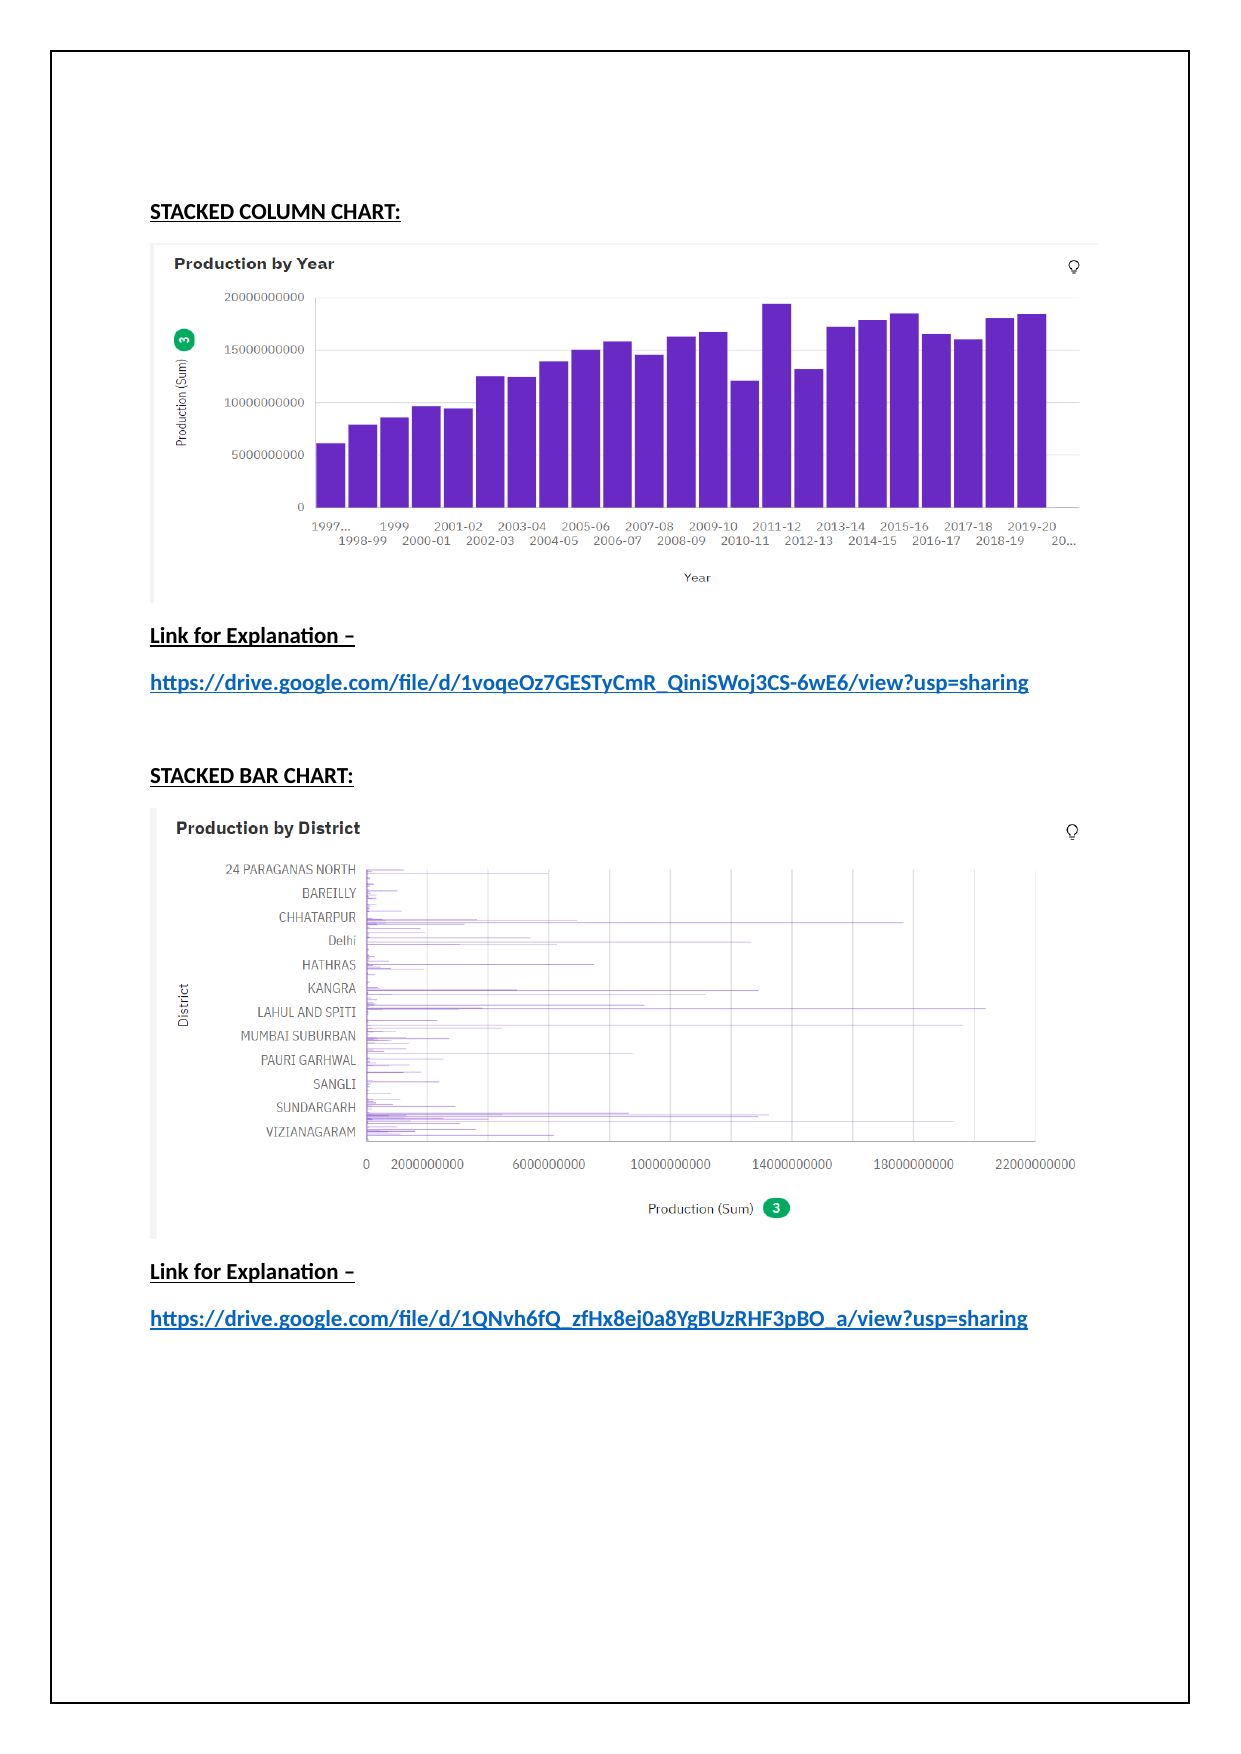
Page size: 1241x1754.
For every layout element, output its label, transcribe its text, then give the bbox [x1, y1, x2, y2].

text STACKED COLUMN CHART: [150, 197, 1090, 225]
text STACKED BAR CHART: [150, 762, 1090, 789]
text Link for Explanation – [150, 1257, 1090, 1286]
picture [150, 243, 1098, 603]
text https://drive.google.com/file/d/1voqeOz7GESTyCmR_QiniSWoj3CS-6wE6/view?usp=sharing [150, 668, 1090, 696]
picture [150, 808, 1095, 1239]
text Link for Explanation – [150, 621, 1090, 649]
text https://drive.google.com/file/d/1QNvh6fQ_zfHx8ej0a8YgBUzRHF3pBO_a/view?usp=sharing [150, 1304, 1090, 1332]
